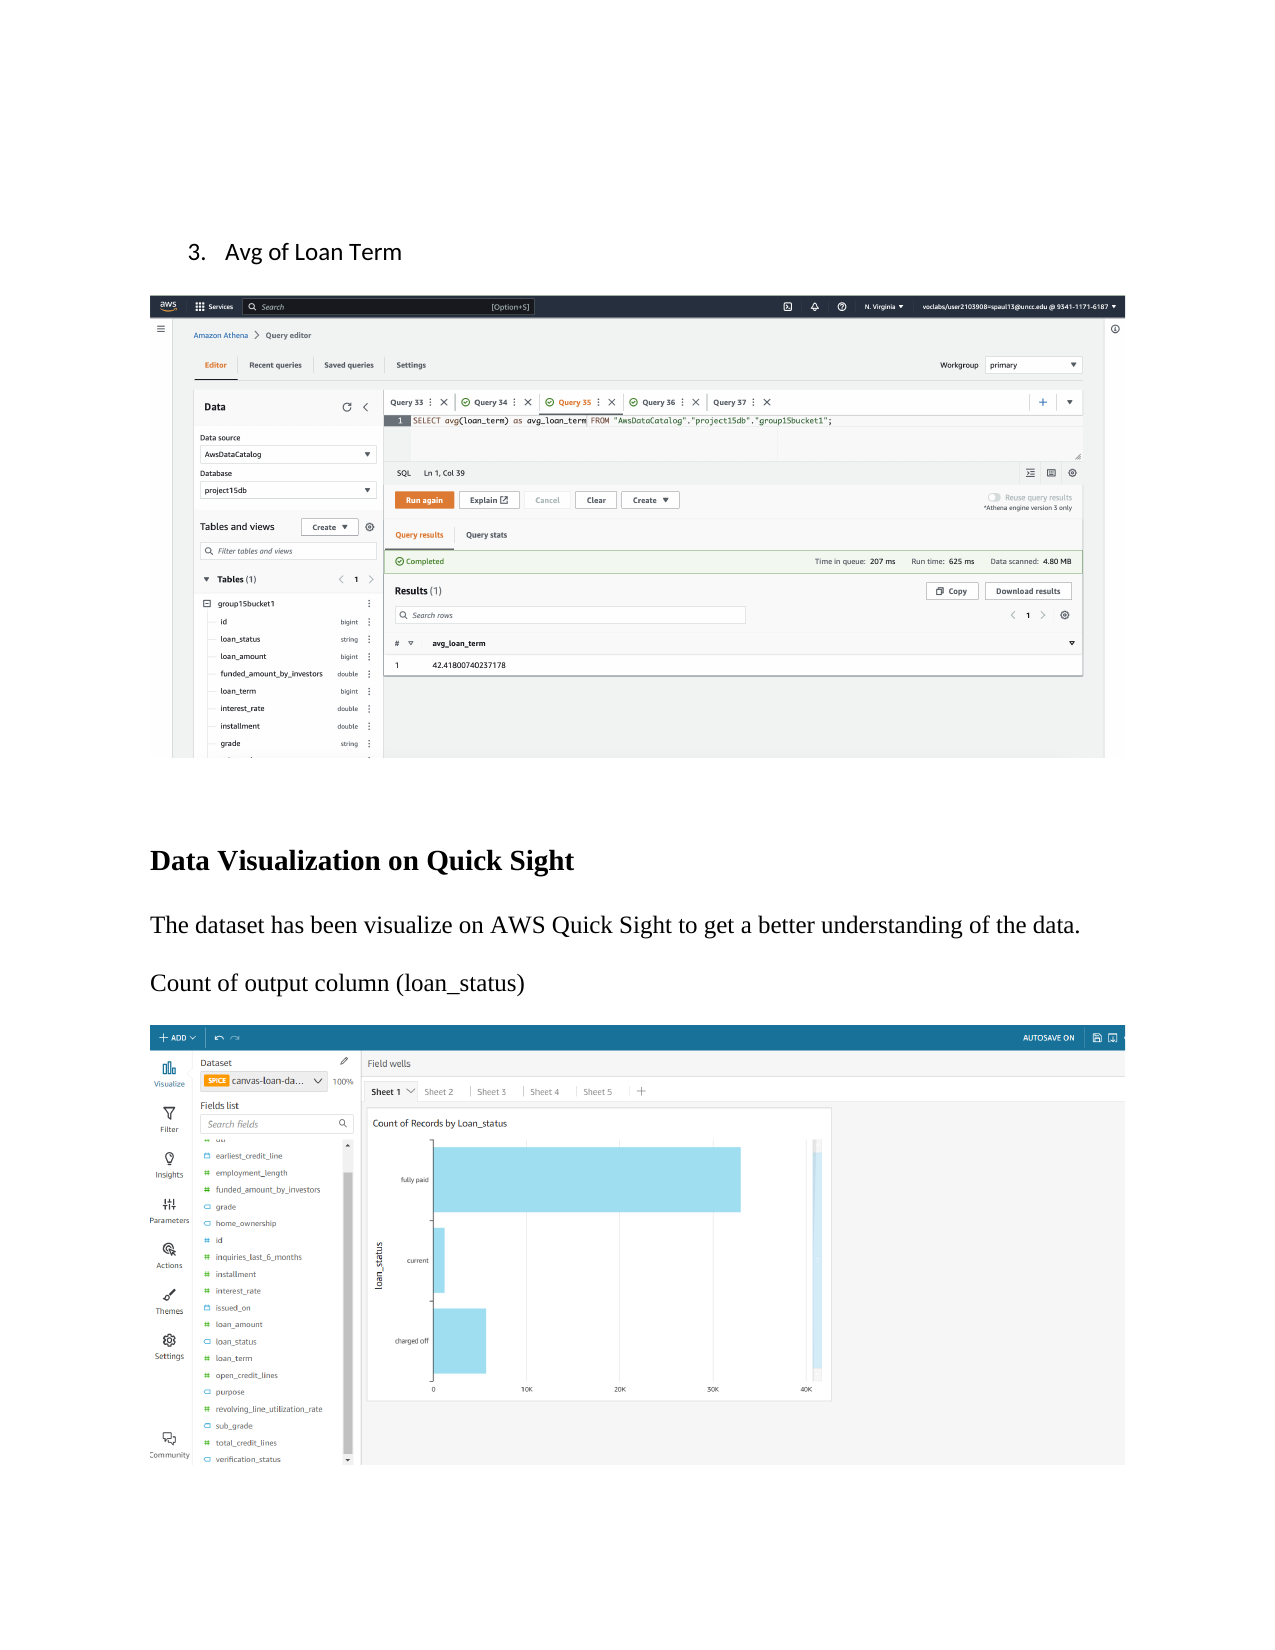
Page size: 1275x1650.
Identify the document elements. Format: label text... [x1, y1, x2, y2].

text The dataset has been visualize on AWS Quick Sight to get a better understanding of the data. [150, 911, 1125, 939]
text Data Visualization on Quick Sight [150, 843, 1125, 877]
picture [150, 1025, 1125, 1465]
picture [150, 295, 1125, 758]
list Avg of Loan Term [187, 236, 1125, 267]
text Count of output column (loan_status) [150, 968, 1125, 997]
